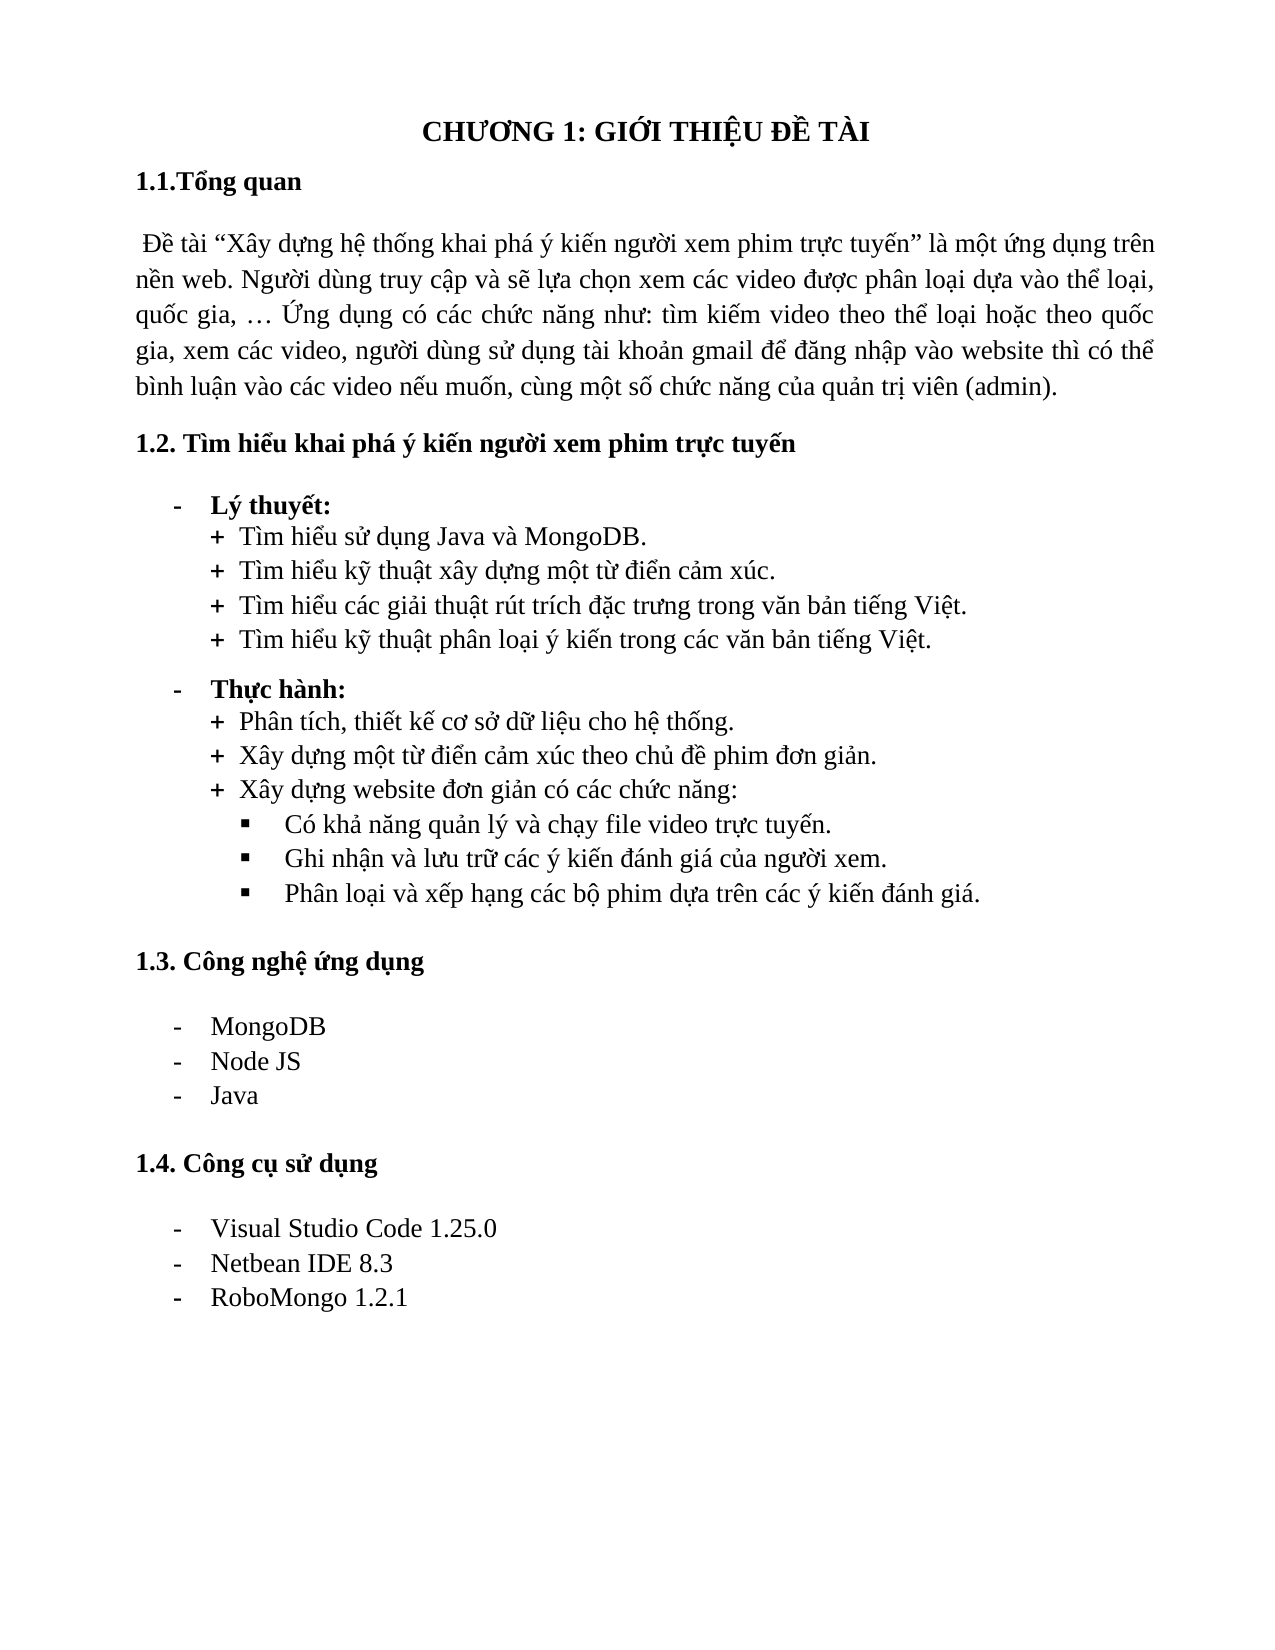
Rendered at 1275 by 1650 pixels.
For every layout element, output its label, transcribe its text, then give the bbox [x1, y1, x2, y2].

list Xây dựng một từ điển cảm xúc theo chủ đề phim đơn giản. [209, 739, 1156, 770]
list Tìm hiểu kỹ thuật phân loại ý kiến trong các văn bản tiếng Việt. [209, 623, 1156, 654]
list Phân loại và xếp hạng các bộ phim dựa trên các ý kiến đánh giá. [239, 877, 1156, 908]
list Visual Studio Code 1.25.0 [173, 1212, 1156, 1244]
text 1.3. Công nghệ ứng dụng [135, 945, 1156, 976]
list RoboMongo 1.2.1 [173, 1281, 1156, 1312]
text 1.2. Tìm hiểu khai phá ý kiến người xem phim trực tuyến [135, 427, 1156, 458]
list Tìm hiểu các giải thuật rút trích đặc trưng trong văn bản tiếng Việt. [209, 589, 1156, 620]
list MongoDB [173, 1011, 1156, 1042]
list Phân tích, thiết kế cơ sở dữ liệu cho hệ thống. [209, 705, 1156, 736]
list Tìm hiểu sử dụng Java và MongoDB. [209, 520, 1156, 551]
list Ghi nhận và lưu trữ các ý kiến đánh giá của người xem. [239, 842, 1156, 873]
list Java [173, 1079, 1156, 1110]
text 1.4. Công cụ sử dụng [135, 1147, 1156, 1178]
list Có khả năng quản lý và chạy file video trực tuyến. [239, 808, 1156, 839]
list Thực hành: [173, 674, 1156, 705]
list Xây dựng website đơn giản có các chức năng: [209, 773, 1156, 805]
list Tìm hiểu kỹ thuật xây dựng một từ điển cảm xúc. [209, 554, 1156, 586]
text 1.1.Tổng quan [135, 165, 1156, 196]
text Đề tài “Xây dựng hệ thống khai phá ý kiến người xem phim trực tuyến” là một ứng dụng trên nền web. Người dùng truy cập và sẽ lựa chọn xem các video được phân loại dựa vào thể loại, quốc gia, … Ứng dụng có các chức năng như: tìm kiếm video theo thể loại hoặc theo quốc gia, xem các video, người dùng sử dụng tài khoản gmail để đăng nhập vào website thì có thể bình luận vào các video nếu muốn, cùng một số chức năng của quản trị viên (admin). [135, 227, 1156, 401]
list Netbean IDE 8.3 [173, 1247, 1156, 1278]
list Node JS [173, 1045, 1156, 1076]
list Lý thuyết: [173, 489, 1156, 520]
subtitle CHƯƠNG 1: GIỚI THIỆU ĐỀ TÀI [135, 114, 1156, 148]
